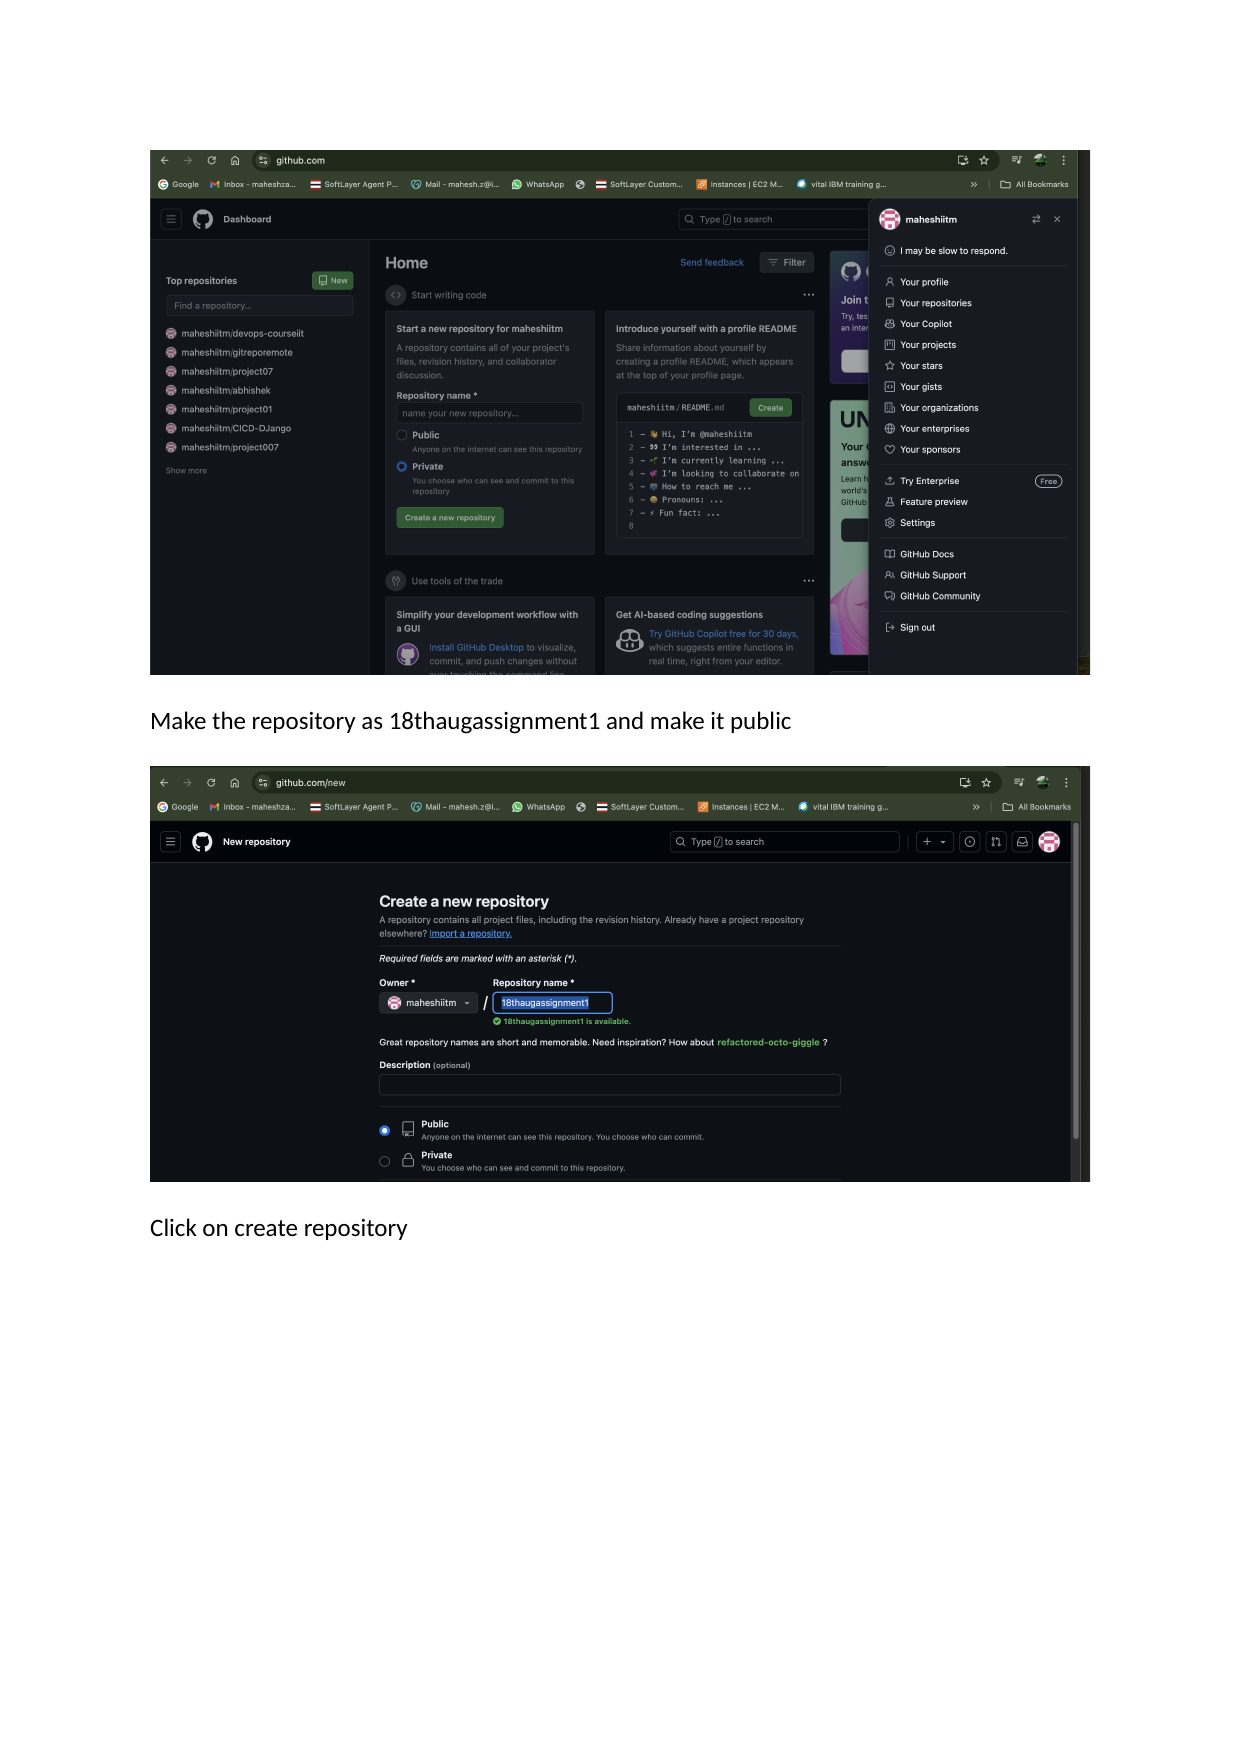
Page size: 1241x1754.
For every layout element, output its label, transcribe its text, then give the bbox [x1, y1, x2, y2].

text Click on create repository [150, 1212, 1090, 1242]
picture [150, 766, 1091, 1182]
text Make the repository as 18thaugassignment1 and make it public [150, 706, 1090, 736]
picture [150, 150, 1091, 675]
